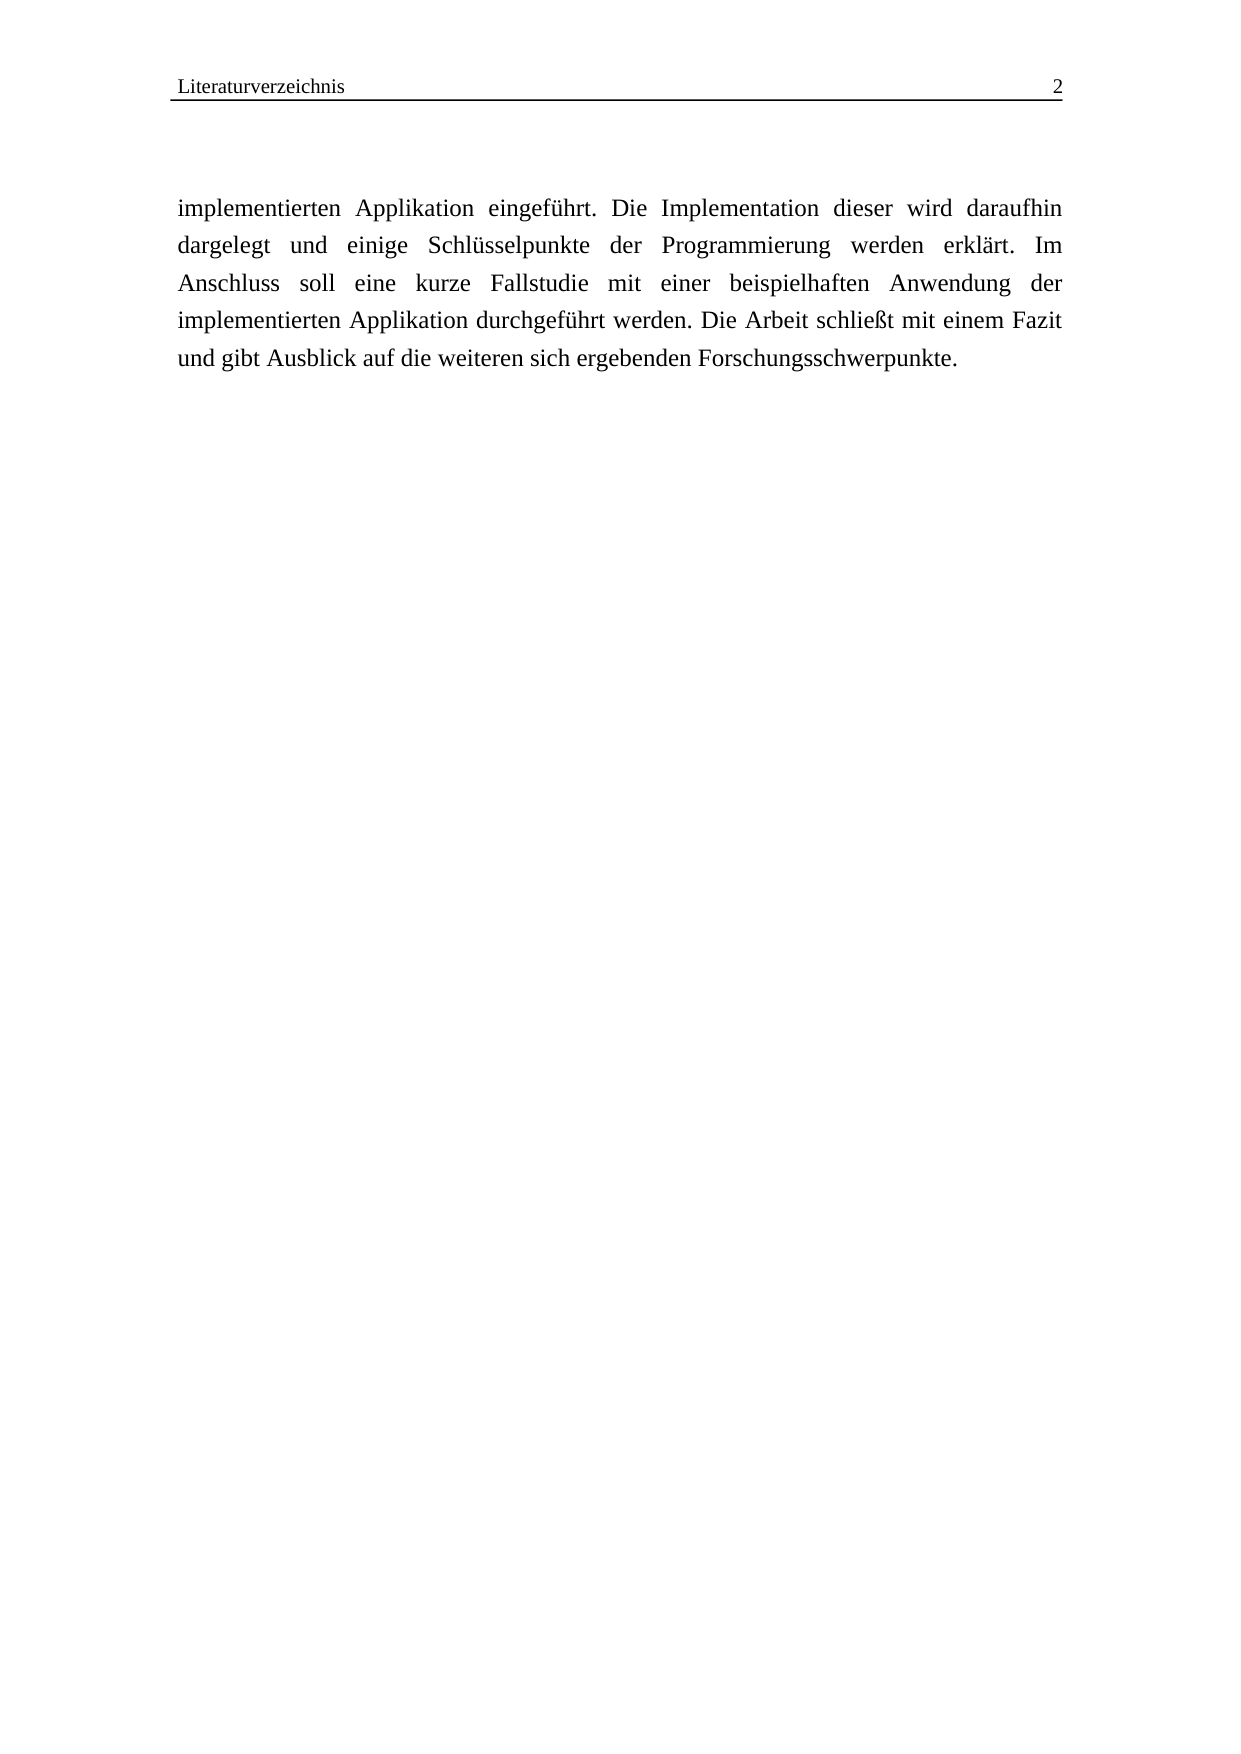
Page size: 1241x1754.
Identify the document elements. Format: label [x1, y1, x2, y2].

text [177, 184, 1063, 372]
